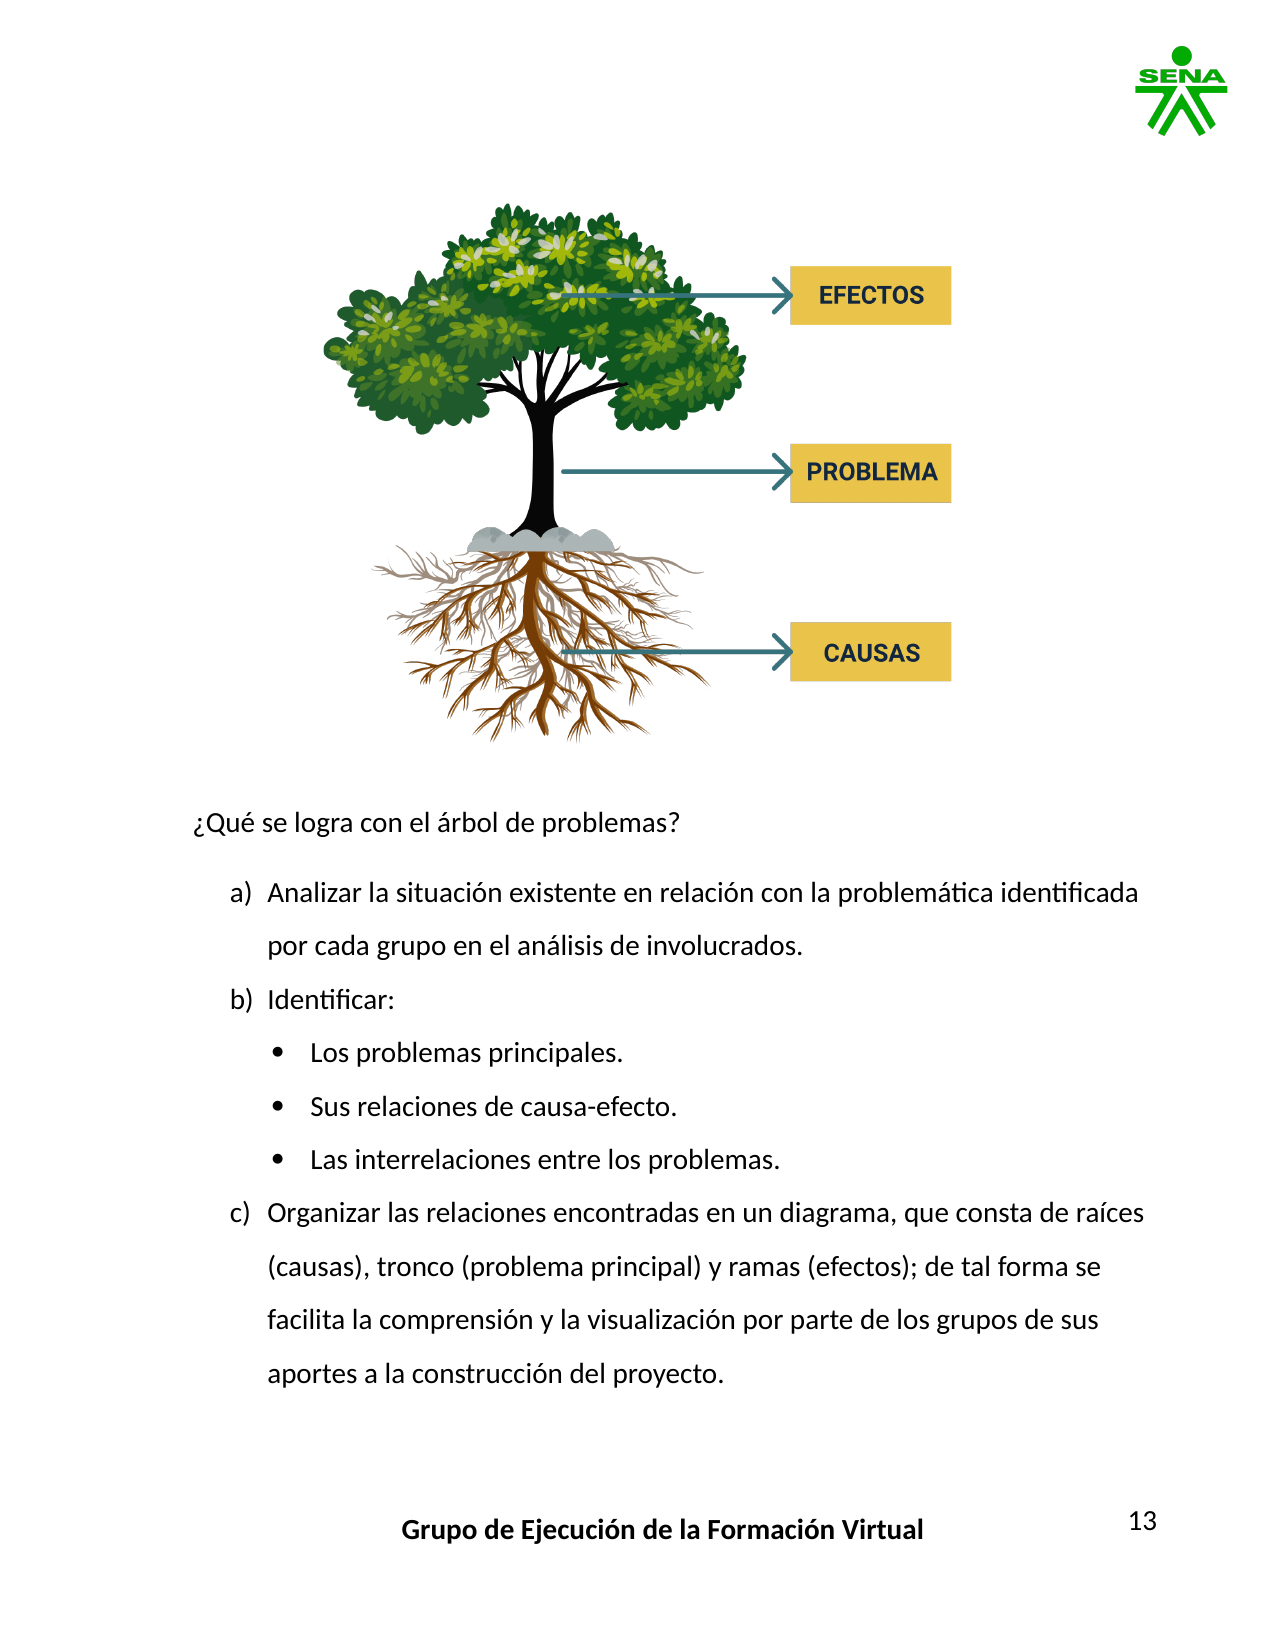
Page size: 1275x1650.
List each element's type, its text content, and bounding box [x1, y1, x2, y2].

text ¿Qué se logra con el árbol de problemas? [118, 804, 1157, 839]
list Las interrelaciones entre los problemas. [273, 1141, 1157, 1177]
list Analizar la situación existente en relación con la problemática identificada por cada grupo en el análisis de involucrados. [229, 874, 1157, 963]
picture [1135, 46, 1228, 136]
list Los problemas principales. [273, 1034, 1157, 1070]
list Organizar las relaciones encontradas en un diagrama, que consta de raíces (causas), tronco (problema principal) y ramas (efectos); de tal forma se facilita la comprensión y la visualización por parte de los grupos de sus aportes a la construcción del proyecto. [229, 1194, 1157, 1391]
list Identificar: [229, 981, 1157, 1016]
list Sus relaciones de causa-efecto. [273, 1088, 1157, 1123]
picture [323, 177, 952, 770]
